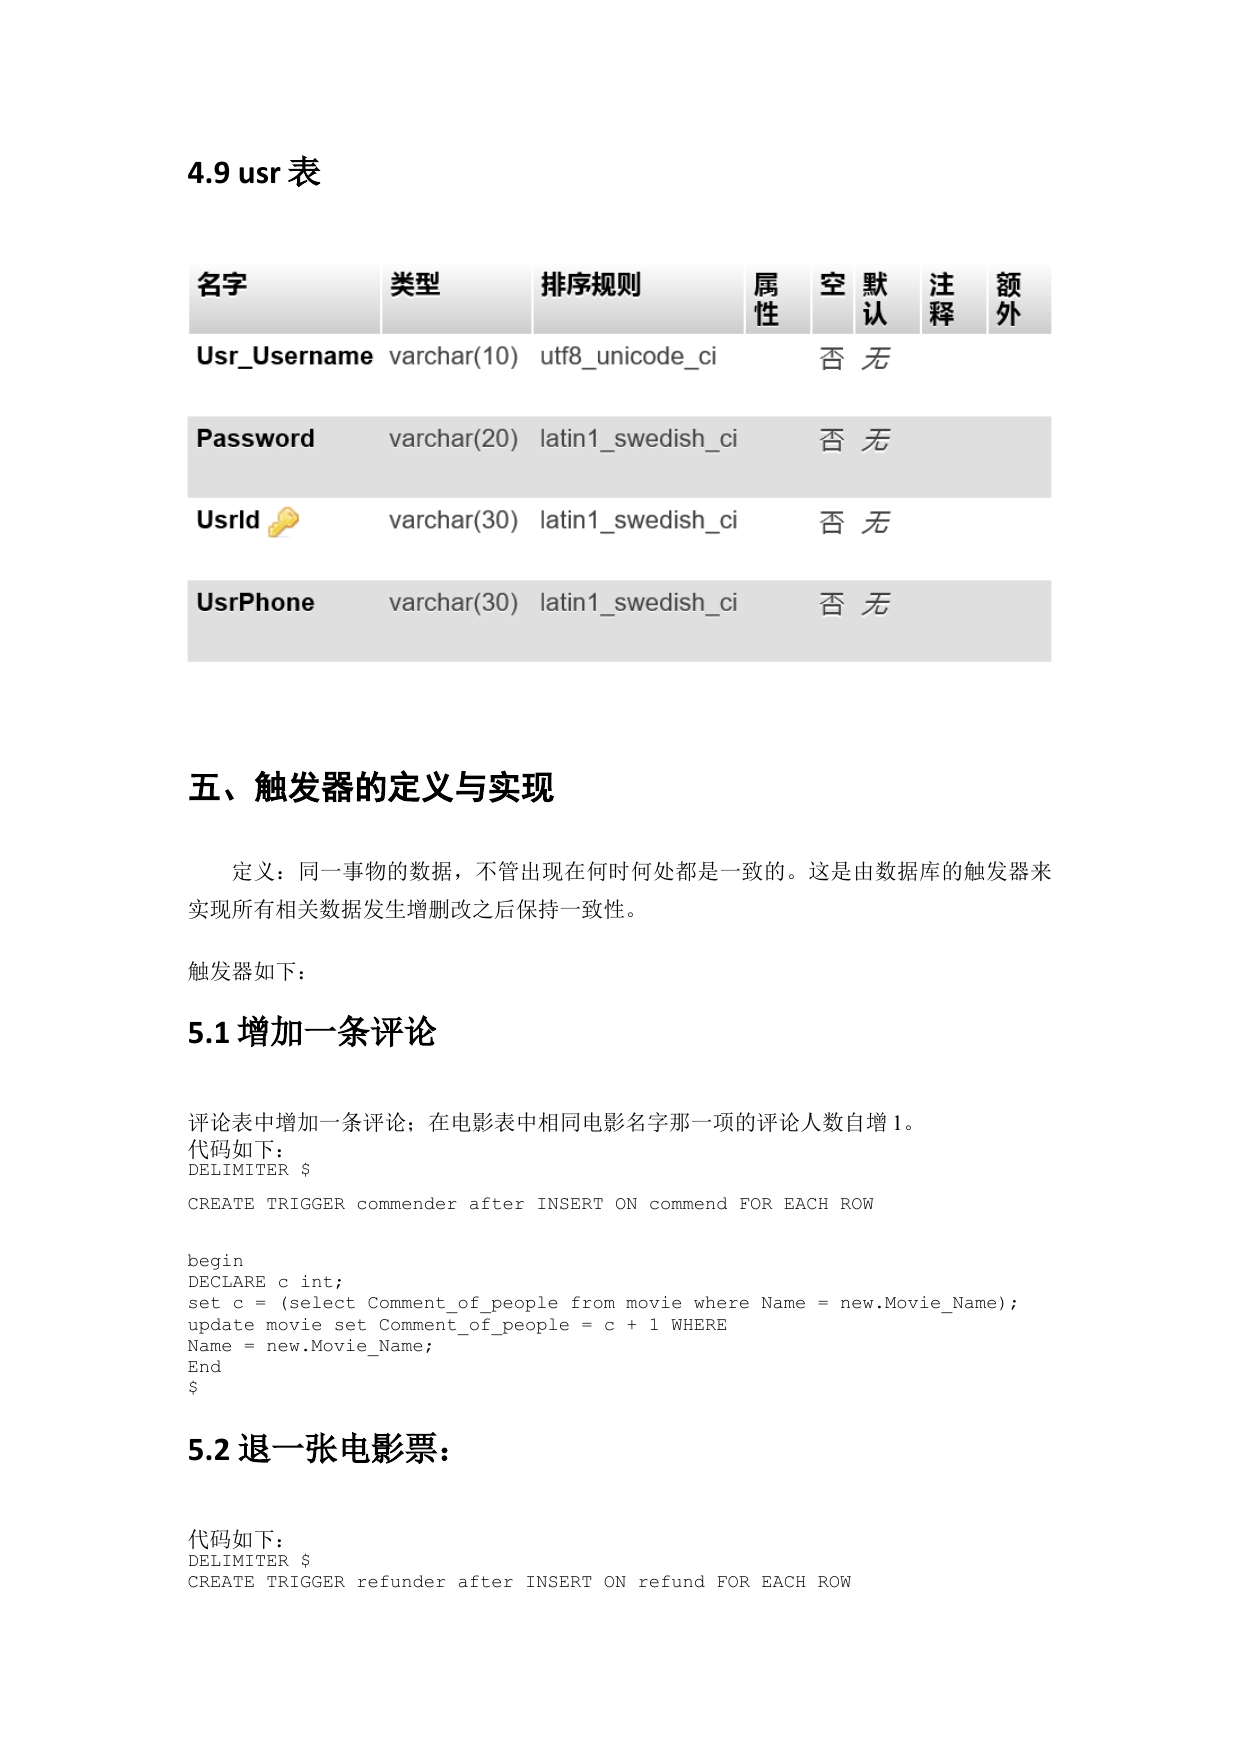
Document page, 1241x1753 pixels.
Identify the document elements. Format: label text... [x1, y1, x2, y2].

text $ [187, 1378, 1053, 1399]
subtitle 4.9 usr表 [187, 150, 1053, 192]
text DELIMITER $ [187, 1550, 1053, 1572]
text DECLARE c int; [187, 1272, 1053, 1293]
text CREATE TRIGGER refunder after INSERT ON refund FOR EACH ROW [187, 1572, 1053, 1593]
text 触发器如下： [187, 958, 1053, 983]
text DELIMITER $ [187, 1160, 1053, 1181]
text 代码如下： [187, 1135, 1053, 1160]
subtitle 5.2 退一张电影票： [187, 1427, 1053, 1468]
text update movie set Comment_of_people = c + 1 WHERE [187, 1314, 1053, 1336]
subtitle 5.1增加一条评论 [187, 1010, 1053, 1051]
text 代码如下： [187, 1525, 1053, 1550]
text set c = (select Comment_of_people from movie where Name = new.Movie_Name); [187, 1293, 1053, 1314]
text 评论表中增加一条评论；在电影表中相同电影名字那一项的评论人数自增1。 [187, 1108, 1053, 1135]
text Name = new.Movie_Name; [187, 1336, 1053, 1357]
subtitle 五、触发器的定义与实现 [187, 765, 1053, 803]
text 定义：同一事物的数据，不管出现在何时何处都是一致的。这是由数据库的触发器来实现所有相关数据发生增删改之后保持一致性。 [187, 858, 1053, 920]
text begin [187, 1251, 1053, 1272]
text CREATE TRIGGER commender after INSERT ON commend FOR EACH ROW [187, 1194, 1053, 1215]
text End [187, 1357, 1053, 1378]
picture [187, 248, 1052, 663]
